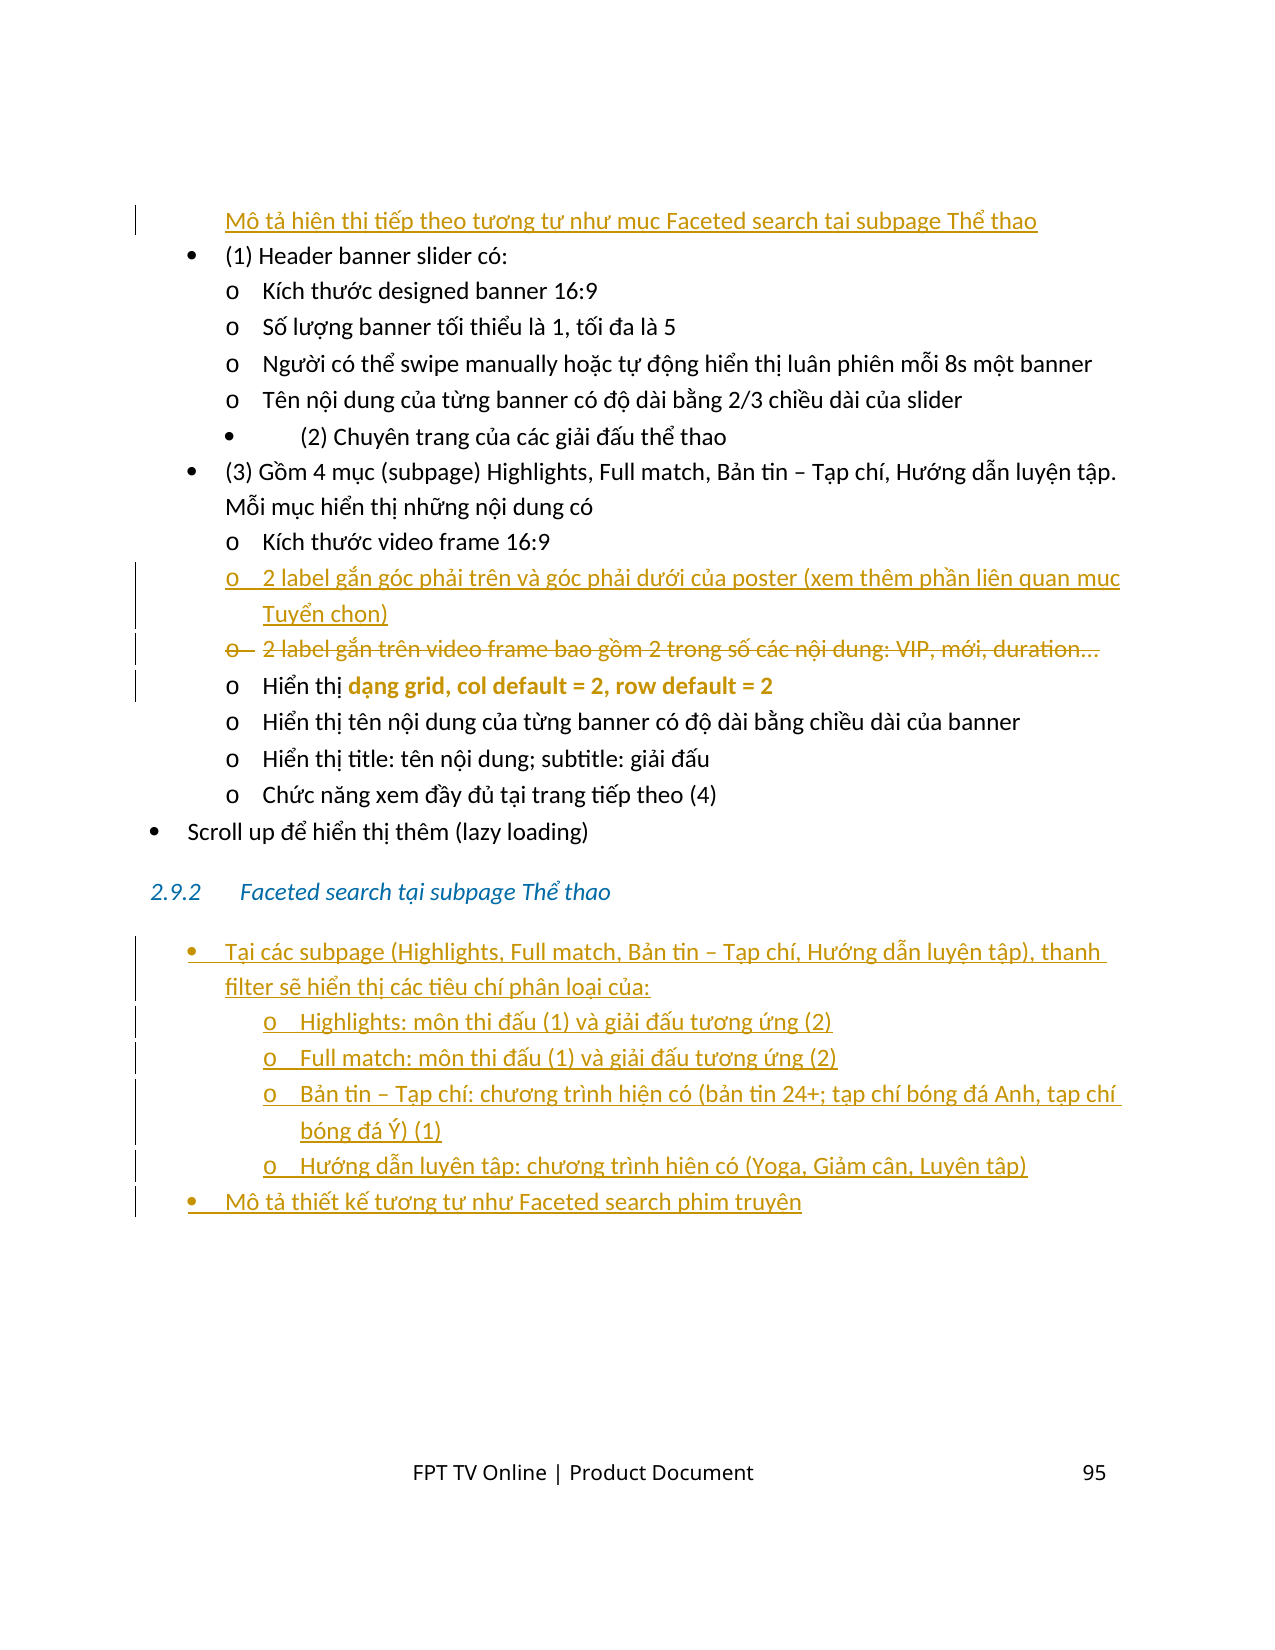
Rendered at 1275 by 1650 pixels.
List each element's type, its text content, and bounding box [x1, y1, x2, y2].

list Hiển thị dạng grid, col default = 2, row default = 2 [225, 670, 1125, 702]
list Hiển thị title: tên nội dung; subtitle: giải đấu [225, 743, 1125, 774]
list Người có thể swipe manually hoặc tự động hiển thị luân phiên mỗi 8s một banner [225, 348, 1125, 379]
list Scroll up để hiển thị thêm (lazy loading) [150, 816, 1125, 846]
list Kích thước video frame 16:9 [225, 526, 1125, 557]
list Kích thước designed banner 16:9 [225, 275, 1125, 307]
list (2) Chuyên trang của các giải đấu thể thao [225, 421, 1125, 451]
list Số lượng banner tối thiểu là 1, tối đa là 5 [225, 311, 1125, 343]
list Chức năng xem đầy đủ tại trang tiếp theo (4) [225, 779, 1125, 811]
subtitle Faceted search tại subpage Thể thao [150, 876, 1125, 906]
list (1) Header banner slider có: [187, 240, 1125, 270]
list Hiển thị tên nội dung của từng banner có độ dài bằng chiều dài của banner [225, 706, 1125, 738]
list Tên nội dung của từng banner có độ dài bằng 2/3 chiều dài của slider [225, 384, 1125, 416]
list (3) Gồm 4 mục (subpage) Highlights, Full match, Bản tin – Tạp chí, Hướng dẫn luyện tập. Mỗi mục hiển thị những nội dung có [187, 456, 1125, 521]
